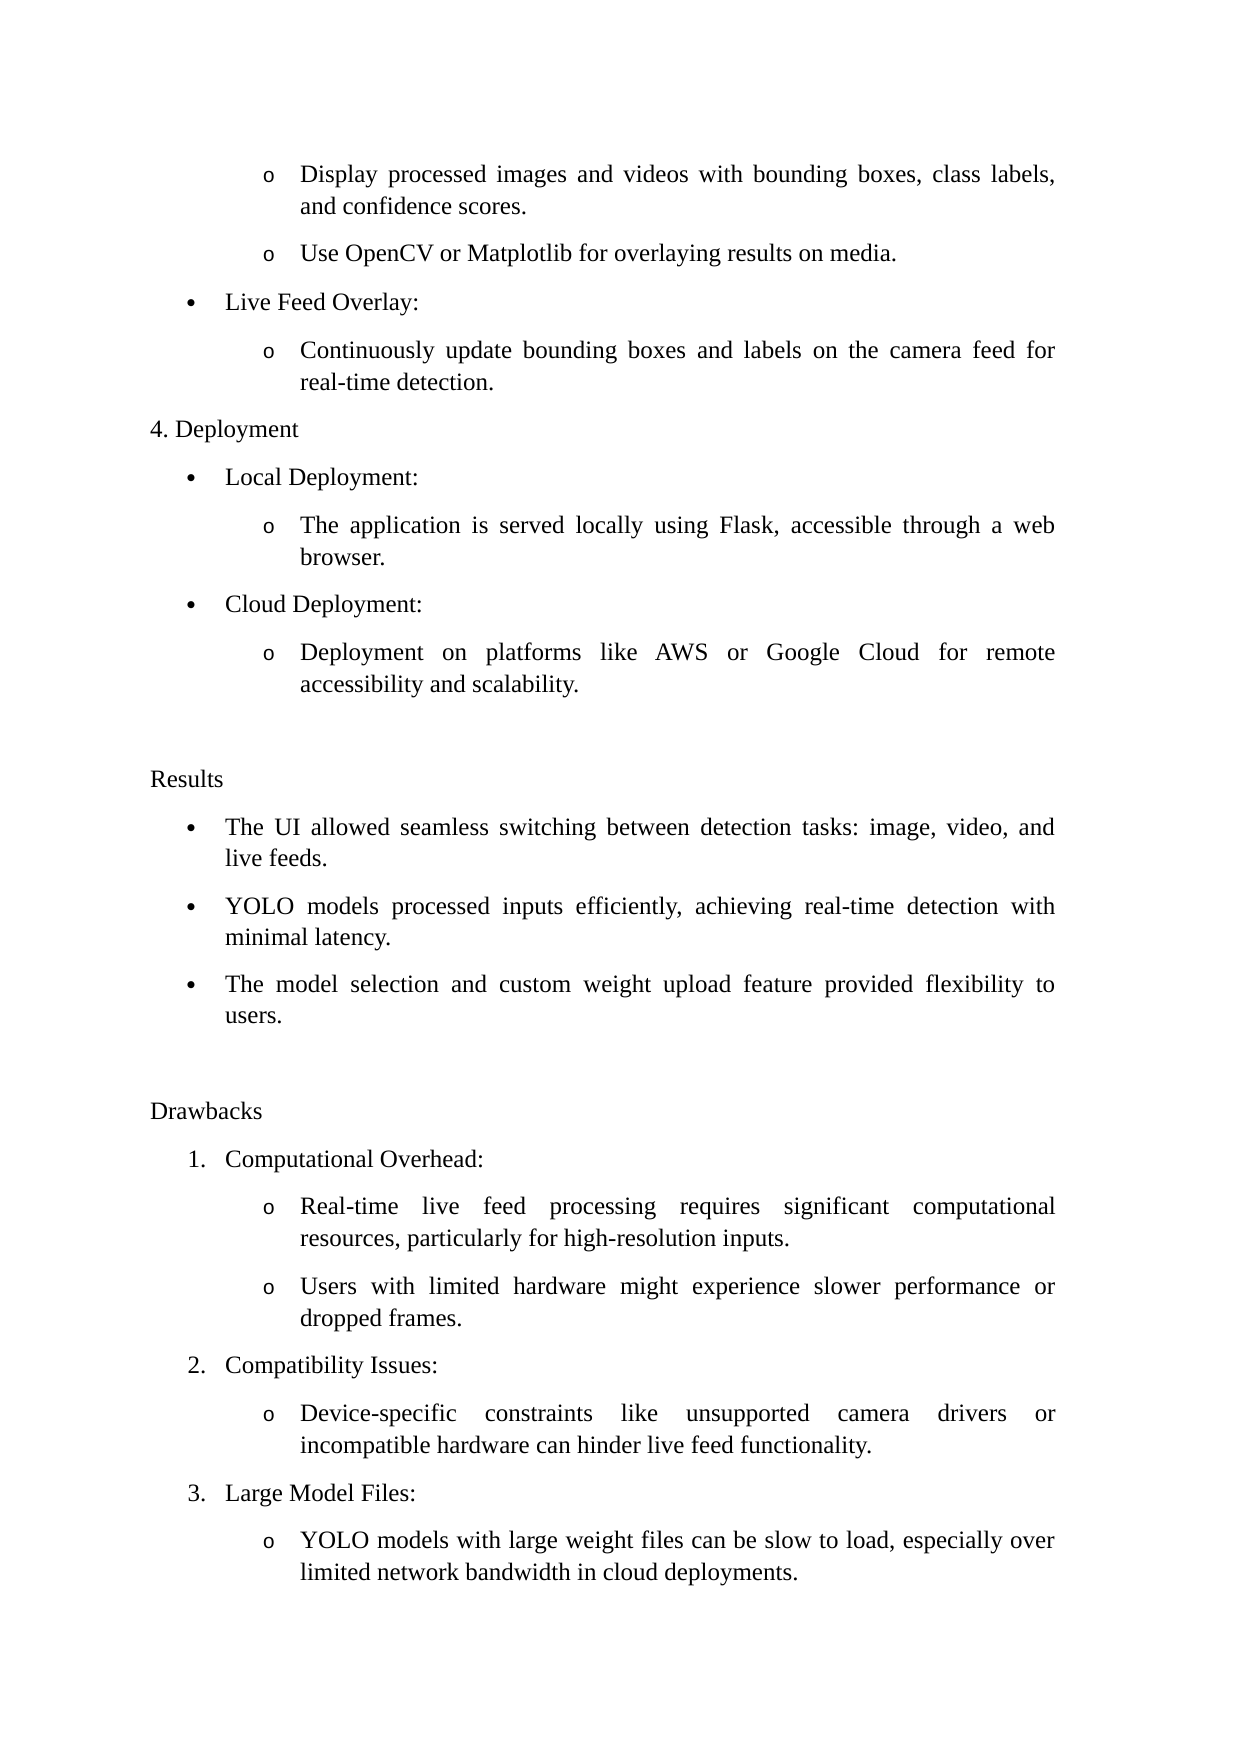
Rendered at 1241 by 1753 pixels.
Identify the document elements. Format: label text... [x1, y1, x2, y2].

list Display processed images and videos with bounding boxes, class labels, and confidence scores. [262, 159, 1056, 219]
list Continuously update bounding boxes and labels on the camera feed for real-time detection. [262, 335, 1056, 395]
text Results [150, 764, 1056, 793]
list Live Feed Overlay: [187, 287, 1056, 316]
list Local Deployment: [187, 462, 1056, 491]
list Large Model Files: [187, 1478, 1056, 1507]
list Users with limited hardware might experience slower performance or dropped frames. [262, 1271, 1056, 1332]
list Use OpenCV or Matplotlib for overlaying results on media. [262, 238, 1056, 268]
list Real-time live feed processing requires significant computational resources, particularly for high-resolution inputs. [262, 1191, 1056, 1252]
list Computational Overhead: [187, 1144, 1056, 1172]
list The UI allowed seamless switching between detection tasks: image, video, and live feeds. [187, 812, 1056, 872]
list Cloud Deployment: [187, 589, 1056, 618]
text 4. Deployment [150, 414, 1056, 443]
list YOLO models with large weight files can be slow to load, especially over limited network bandwidth in cloud deployments. [262, 1526, 1056, 1586]
list YOLO models processed inputs efficiently, achieving real-time detection with minimal latency. [187, 891, 1056, 951]
list Deployment on platforms like AWS or Google Cloud for remote accessibility and scalability. [262, 637, 1056, 698]
text Drawbacks [150, 1096, 1056, 1125]
list The application is served locally using Flask, accessible through a web browser. [262, 510, 1056, 570]
list Device-specific constraints like unsupported camera drivers or incompatible hardware can hinder live feed functionality. [262, 1398, 1056, 1459]
list Compatibility Issues: [187, 1351, 1056, 1379]
list The model selection and custom weight upload feature provided flexibility to users. [187, 969, 1056, 1029]
